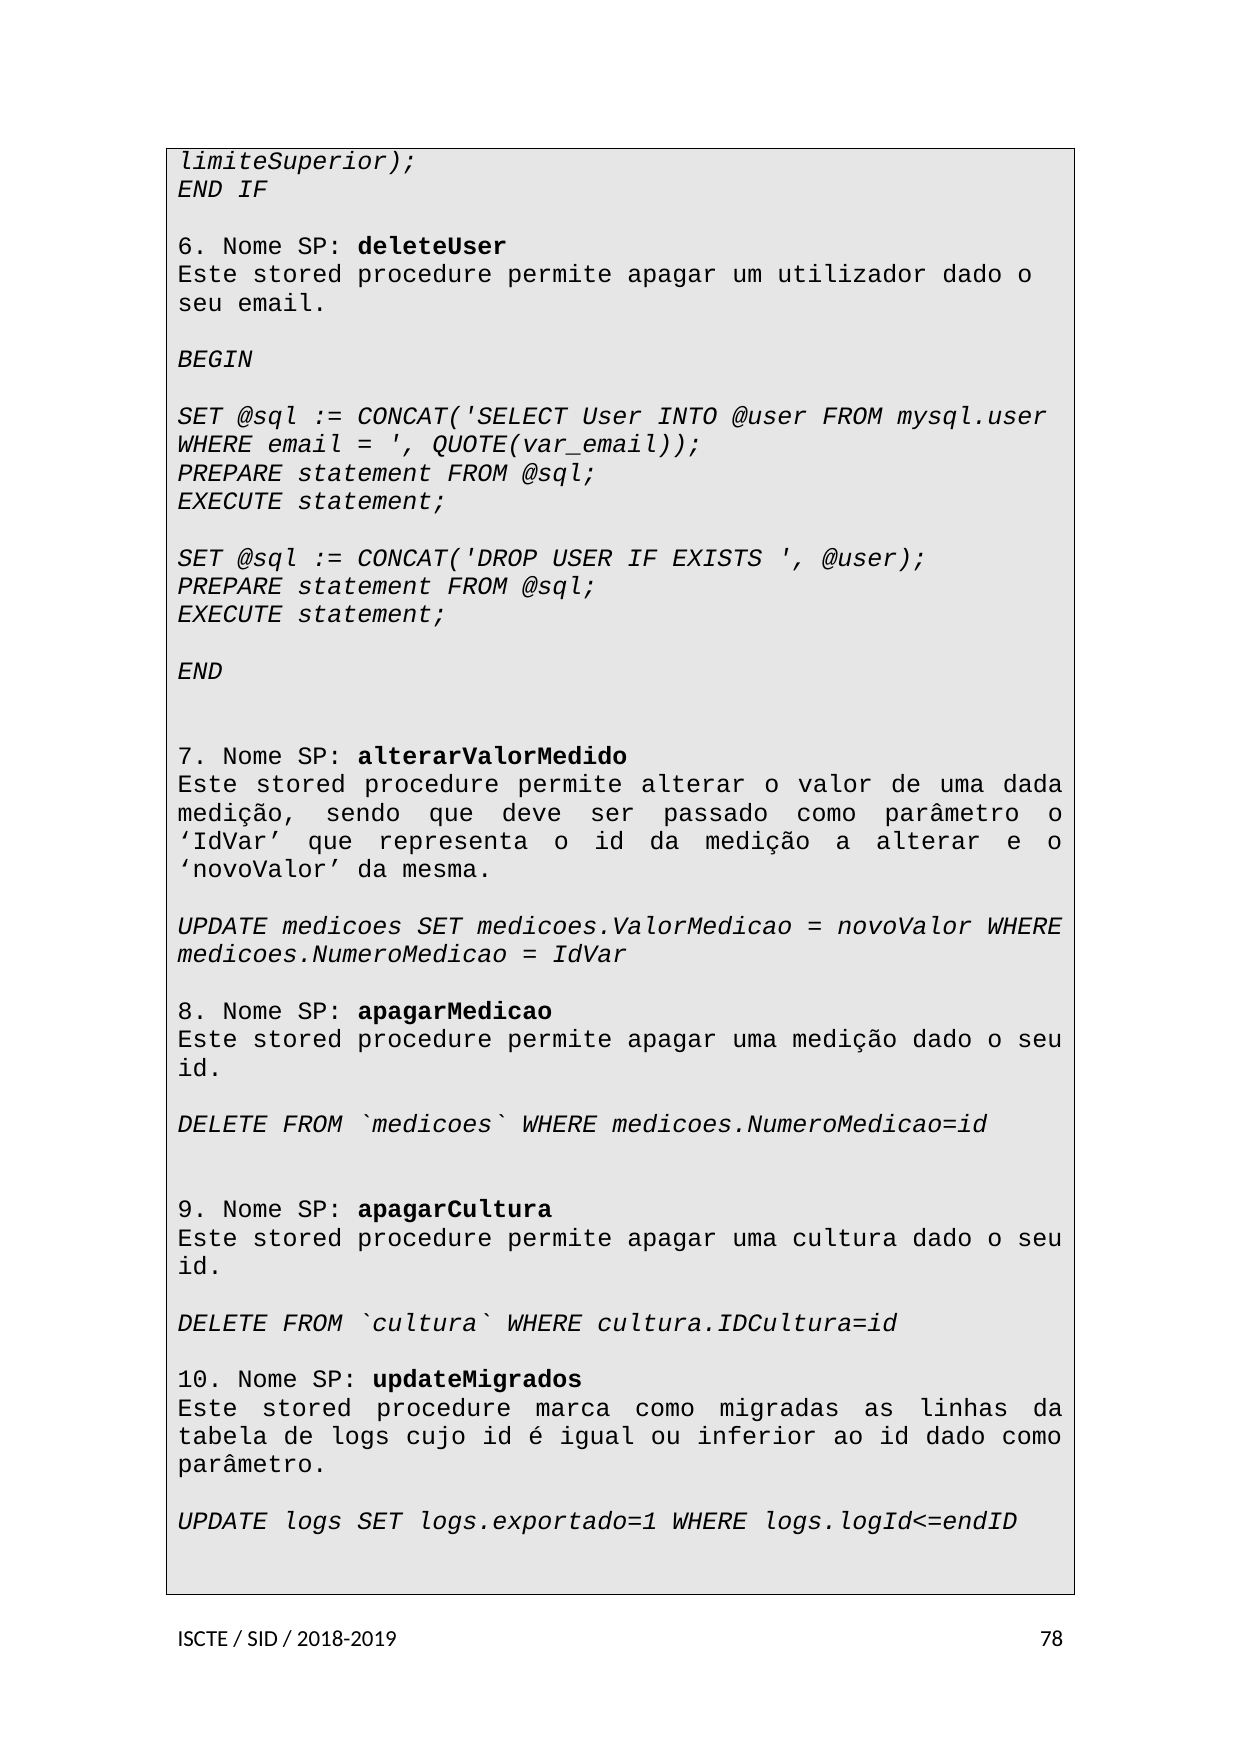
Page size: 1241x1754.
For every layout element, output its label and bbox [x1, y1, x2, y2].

table_header [167, 149, 1074, 1594]
